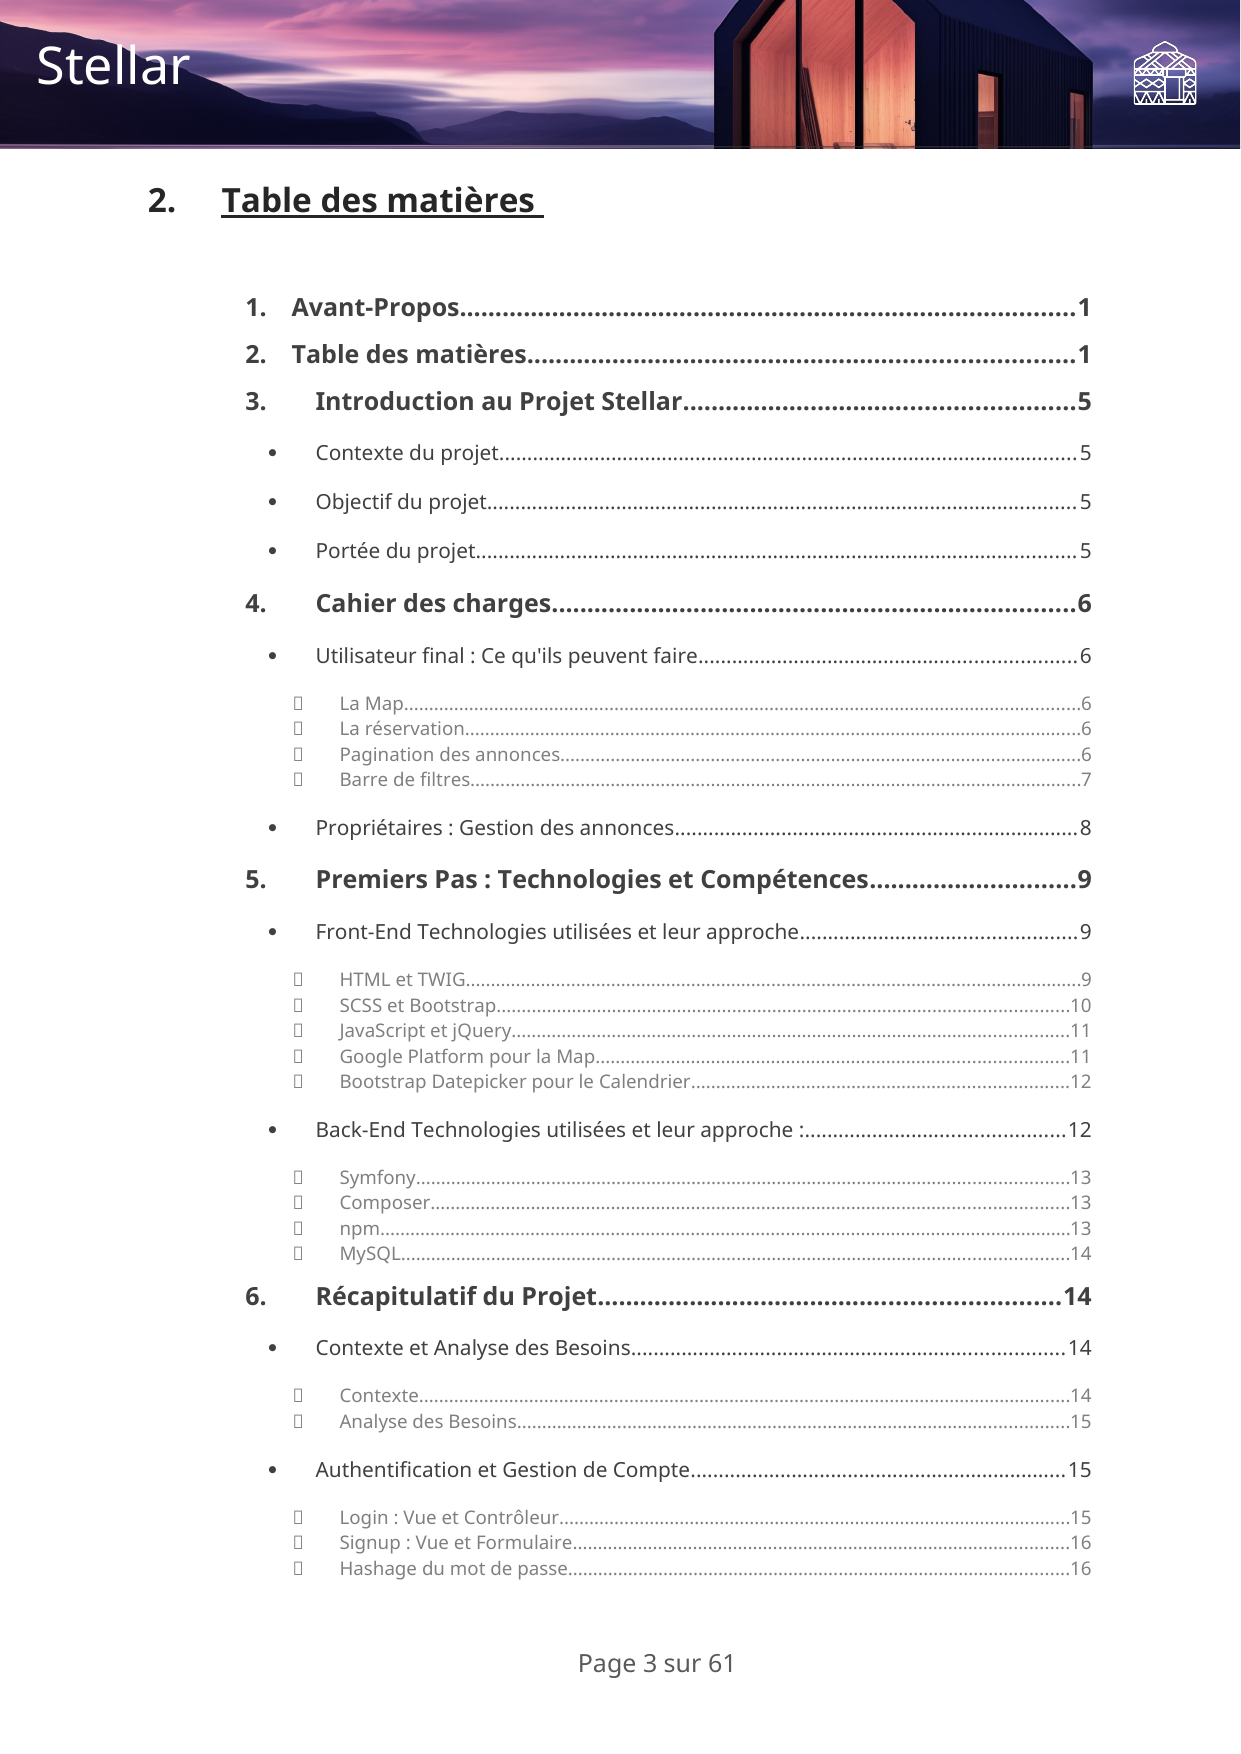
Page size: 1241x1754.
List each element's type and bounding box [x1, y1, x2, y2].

picture [0, 0, 1241, 146]
